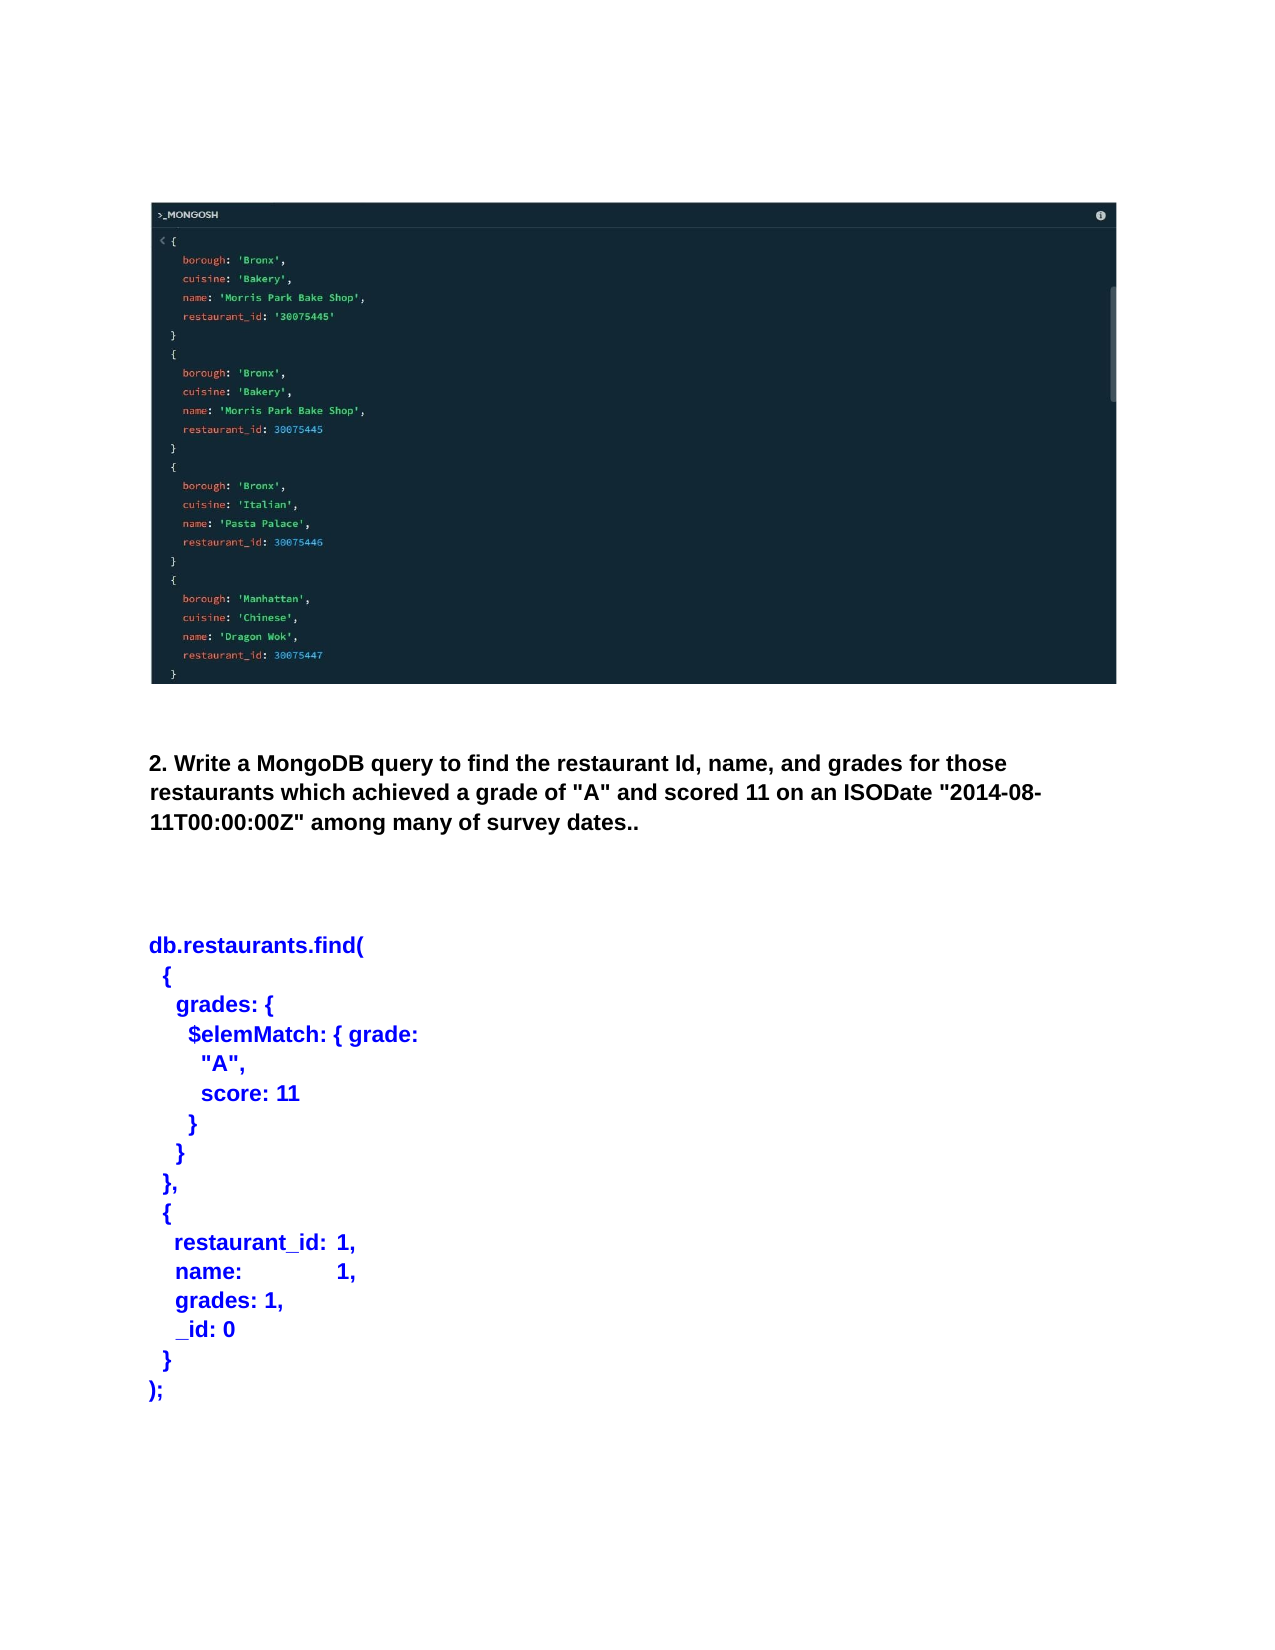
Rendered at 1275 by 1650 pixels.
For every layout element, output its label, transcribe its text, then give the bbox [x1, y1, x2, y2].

text db.restaurants.find( [148, 932, 1135, 958]
text { [162, 1199, 1135, 1225]
picture [150, 202, 1117, 684]
text ); [148, 1376, 1135, 1402]
text }, [162, 1169, 1135, 1195]
text grades: { [176, 991, 1135, 1018]
text { [162, 962, 1135, 988]
text $elemMatch: { grade: "A", [188, 1021, 419, 1077]
text score: 11 [201, 1080, 1135, 1106]
text } [162, 1346, 1135, 1372]
text restaurant_id: 1, name: 1, grades: 1, [174, 1228, 356, 1313]
text } [188, 1110, 1135, 1136]
text } [176, 1139, 1135, 1166]
text _id: 0 [176, 1316, 1135, 1343]
text 2. Write a MongoDB query to find the restaurant Id, name, and grades for those restaurants which achieved a grade of "A" and scored 11 on an ISODate "2014-08- 11T00:00:00Z" among many of survey dates.. [148, 749, 1125, 835]
